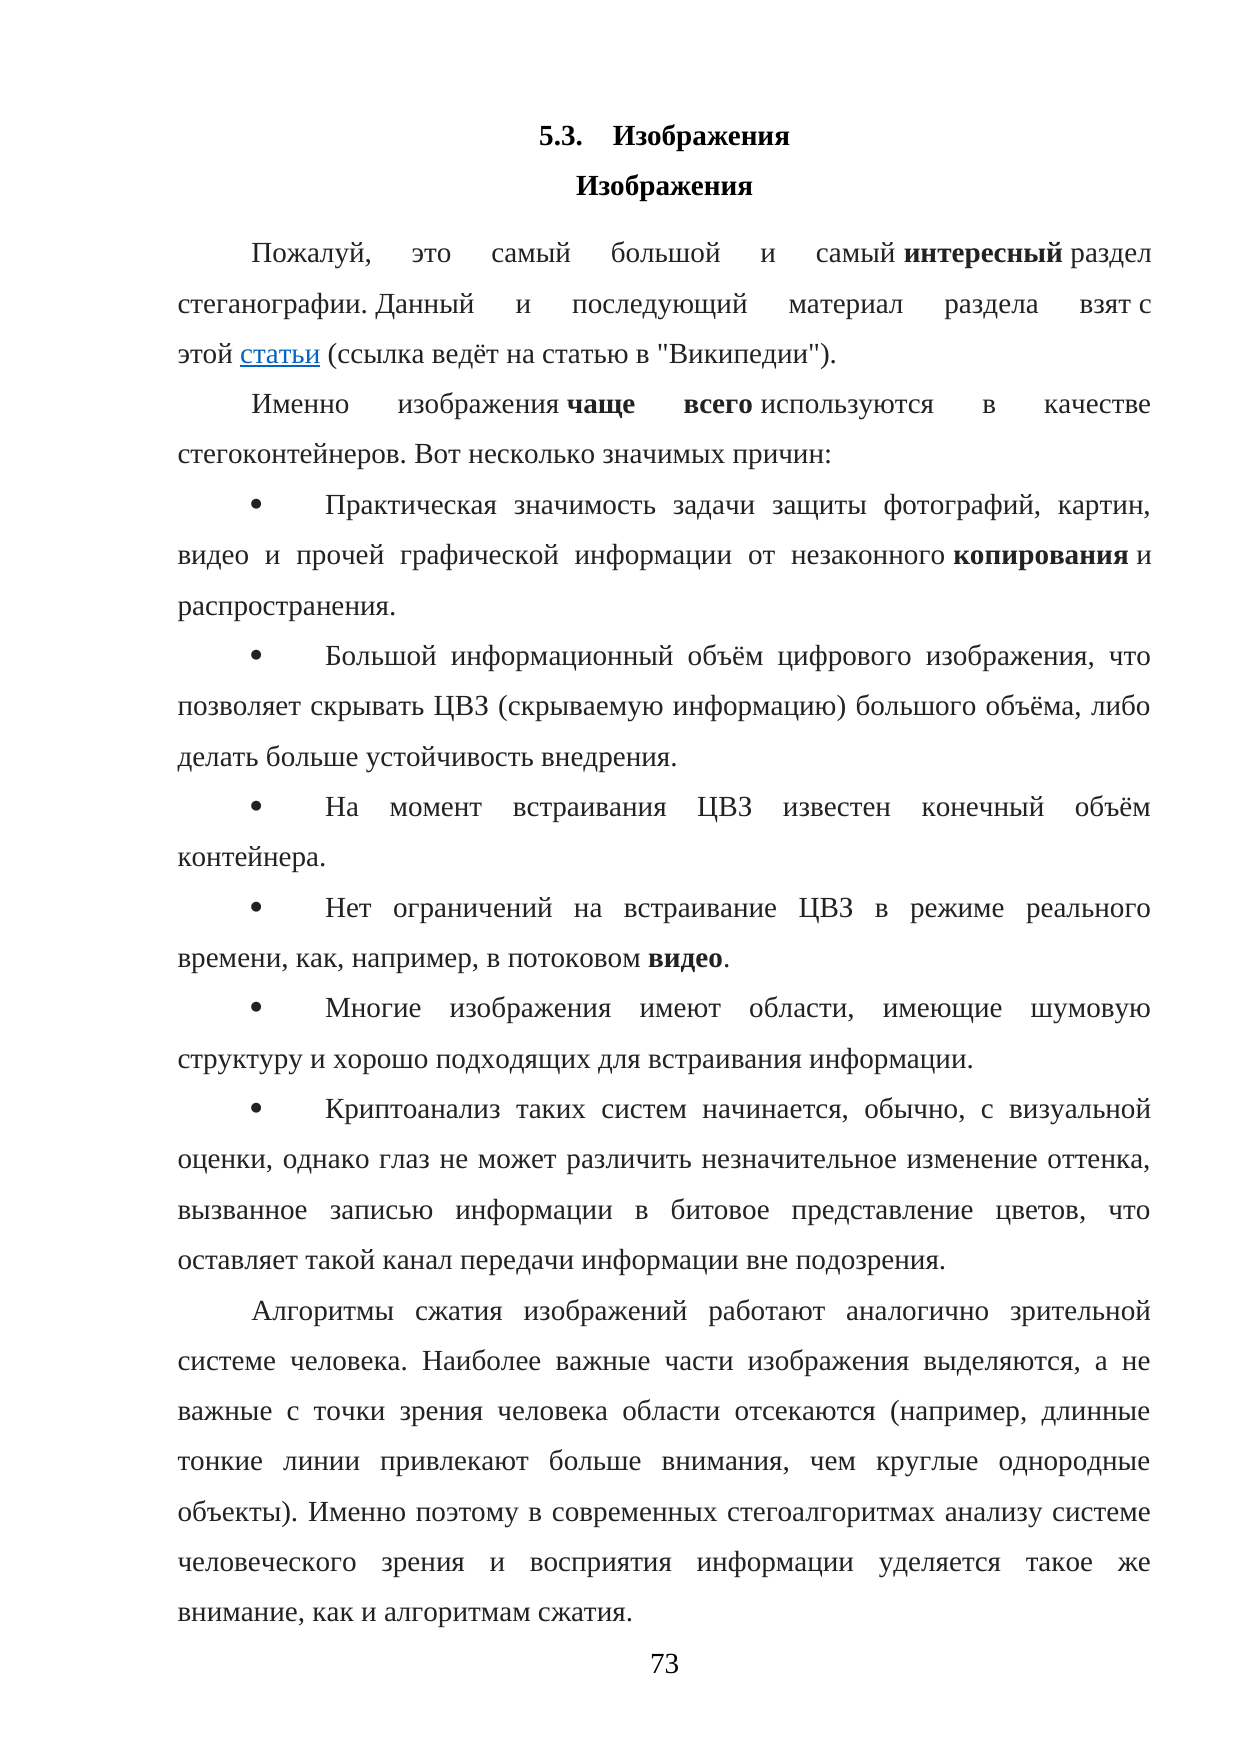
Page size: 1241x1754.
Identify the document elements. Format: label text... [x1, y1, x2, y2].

list Нет ограничений на встраивание ЦВЗ в режиме реального времени, как, например, в потоковом видео. [177, 890, 1152, 974]
list Изображения [177, 118, 1152, 152]
list Изображения [177, 168, 1152, 202]
list Криптоанализ таких систем начинается, обычно, с визуальной оценки, однако глаз не может различить незначительное изменение оттенка, вызванное записью информации в битовое представление цветов, что оставляет такой канал передачи информации вне подозрения. [177, 1091, 1152, 1276]
text Именно изображения чаще всего используются в качестве стегоконтейнеров. Вот несколько значимых причин: [177, 386, 1152, 470]
list Практическая значимость задачи защиты фотографий, картин, видео и прочей графической информации от незаконного копирования и распространения. [177, 487, 1152, 621]
list На момент встраивания ЦВЗ известен конечный объём контейнера. [177, 789, 1152, 873]
text Пожалуй, это самый большой и самый интересный раздел стеганографии. Данный и последующий материал раздела взят с этой статьи (ссылка ведёт на статью в "Википедии"). [177, 235, 1152, 369]
text Алгоритмы сжатия изображений работают аналогично зрительной системе человека. Наиболее важные части изображения выделяются, а не важные с точки зрения человека области отсекаются (например, длинные тонкие линии привлекают больше внимания, чем круглые однородные объекты). Именно поэтому в современных стегоалгоритмах анализу системе человеческого зрения и восприятия информации уделяется такое же внимание, как и алгоритмам сжатия. [177, 1293, 1152, 1628]
list Многие изображения имеют области, имеющие шумовую структуру и хорошо подходящих для встраивания информации. [177, 991, 1152, 1074]
list Большой информационный объём цифрового изображения, что позволяет скрывать ЦВЗ (скрываемую информацию) большого объёма, либо делать больше устойчивость внедрения. [177, 638, 1152, 772]
